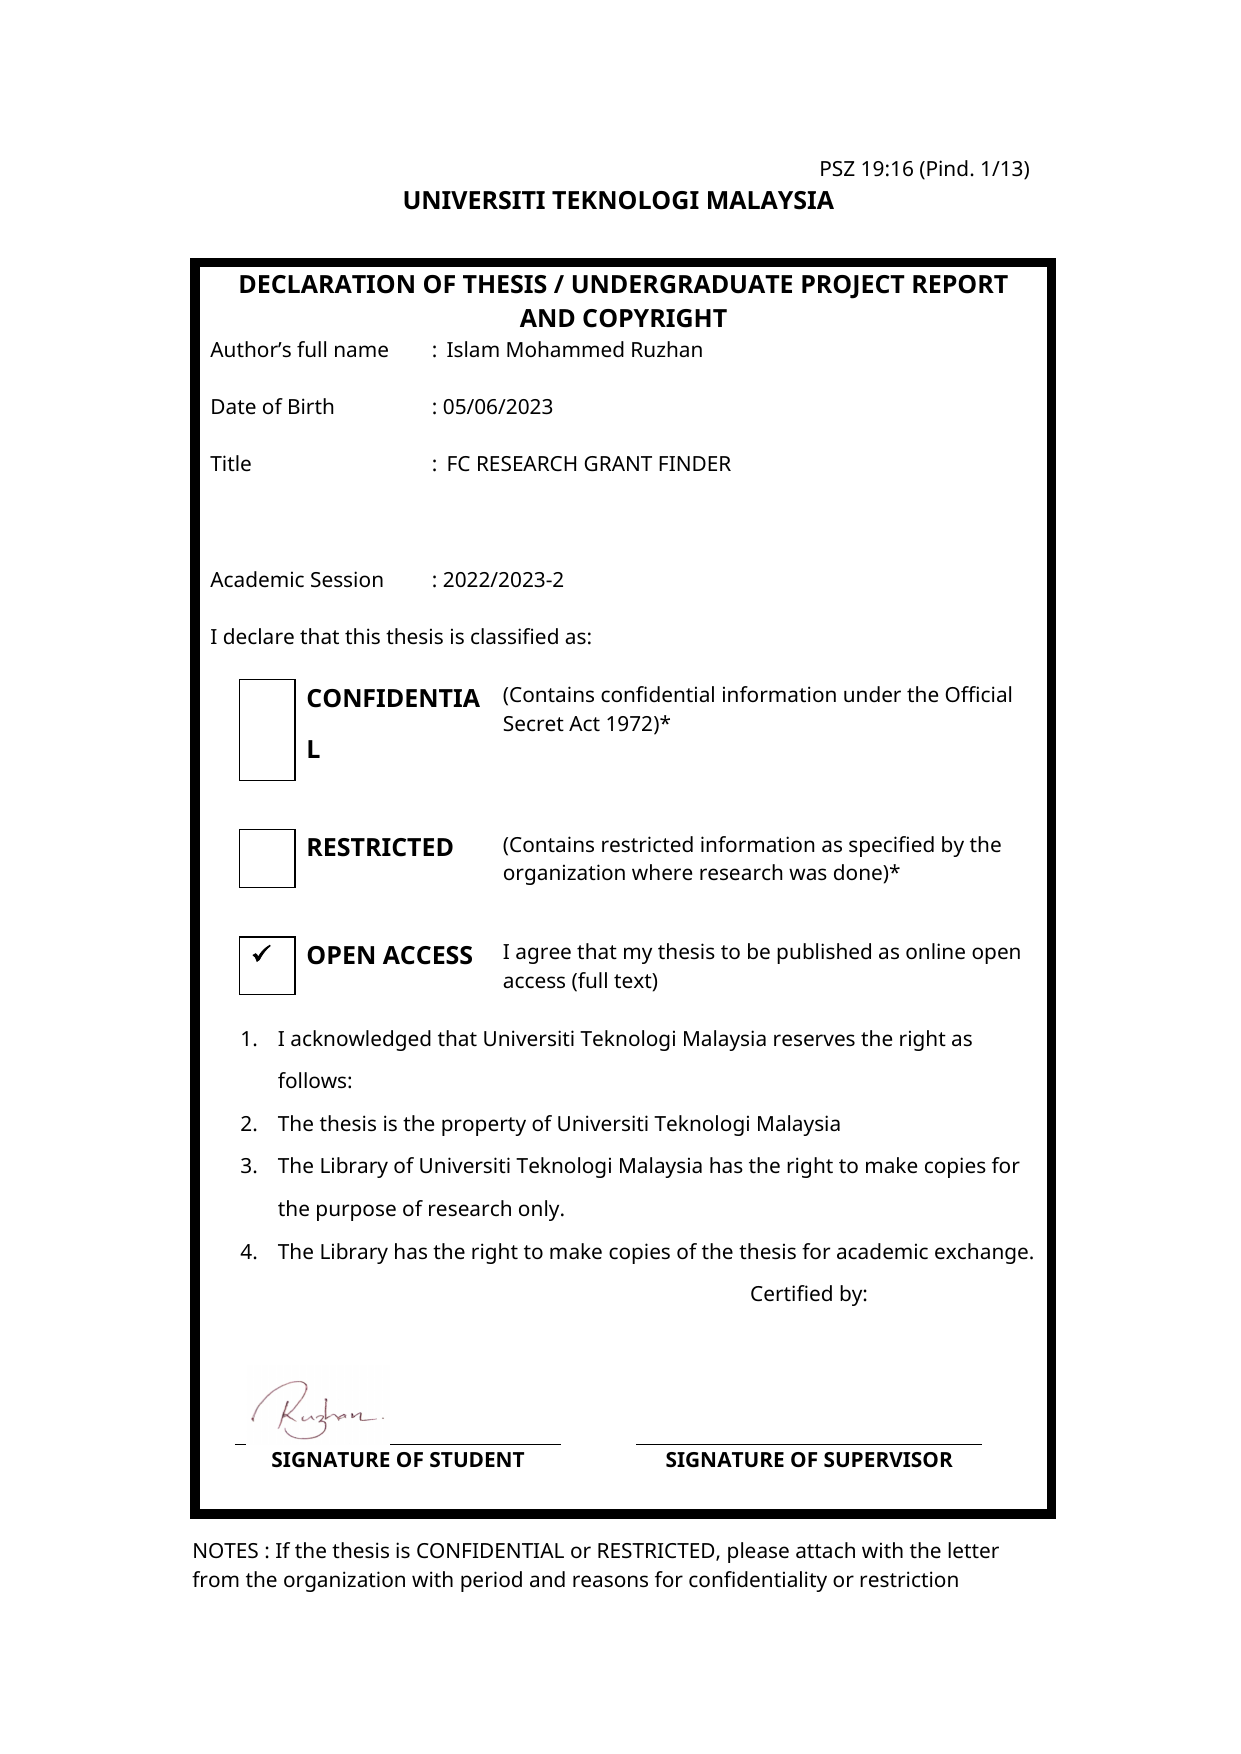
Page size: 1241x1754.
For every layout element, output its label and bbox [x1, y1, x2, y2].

picture [246, 1365, 390, 1445]
